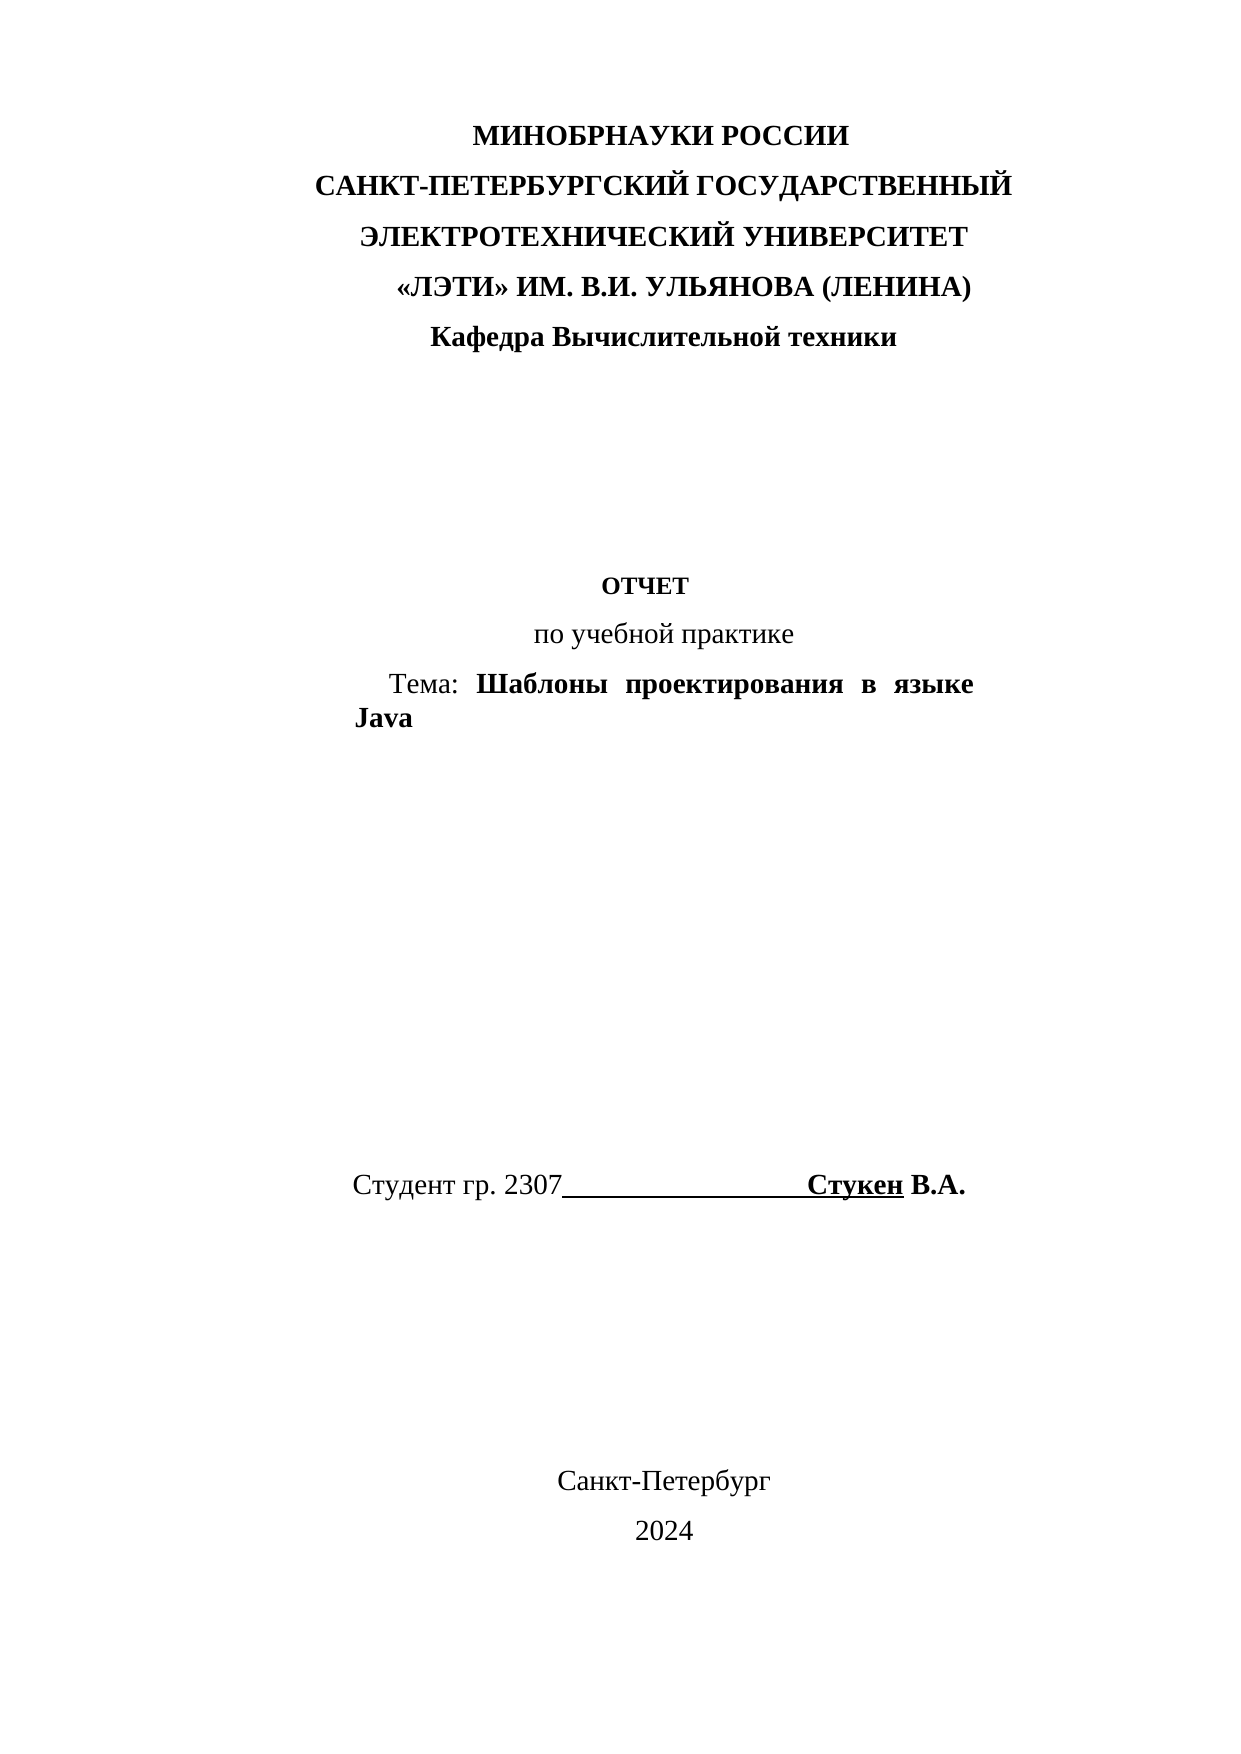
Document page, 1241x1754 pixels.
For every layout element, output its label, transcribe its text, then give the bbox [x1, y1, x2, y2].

text по учебной практике [177, 616, 1150, 650]
text Студент гр. 2307 Стукен В.А. [177, 1167, 1141, 1201]
text МИНОБРНАУКИ РОССИИ [398, 118, 1152, 152]
text «ЛЭТИ» ИМ. В.И. УЛЬЯНОВА (ЛЕНИНА) [177, 269, 1152, 303]
text Санкт-Петербург 2024 [551, 1463, 776, 1547]
text Кафедра Вычислительной техники [177, 319, 1150, 353]
text ОТЧЕТ [177, 571, 1152, 600]
text САНКТ-ПЕТЕРБУРГСКИЙ ГОСУДАРСТВЕННЫЙ ЭЛЕКТРОТЕХНИЧЕСКИЙ УНИВЕРСИТЕТ [177, 168, 1150, 252]
text Тема: Шаблоны проектирования в языке Java [354, 667, 974, 734]
